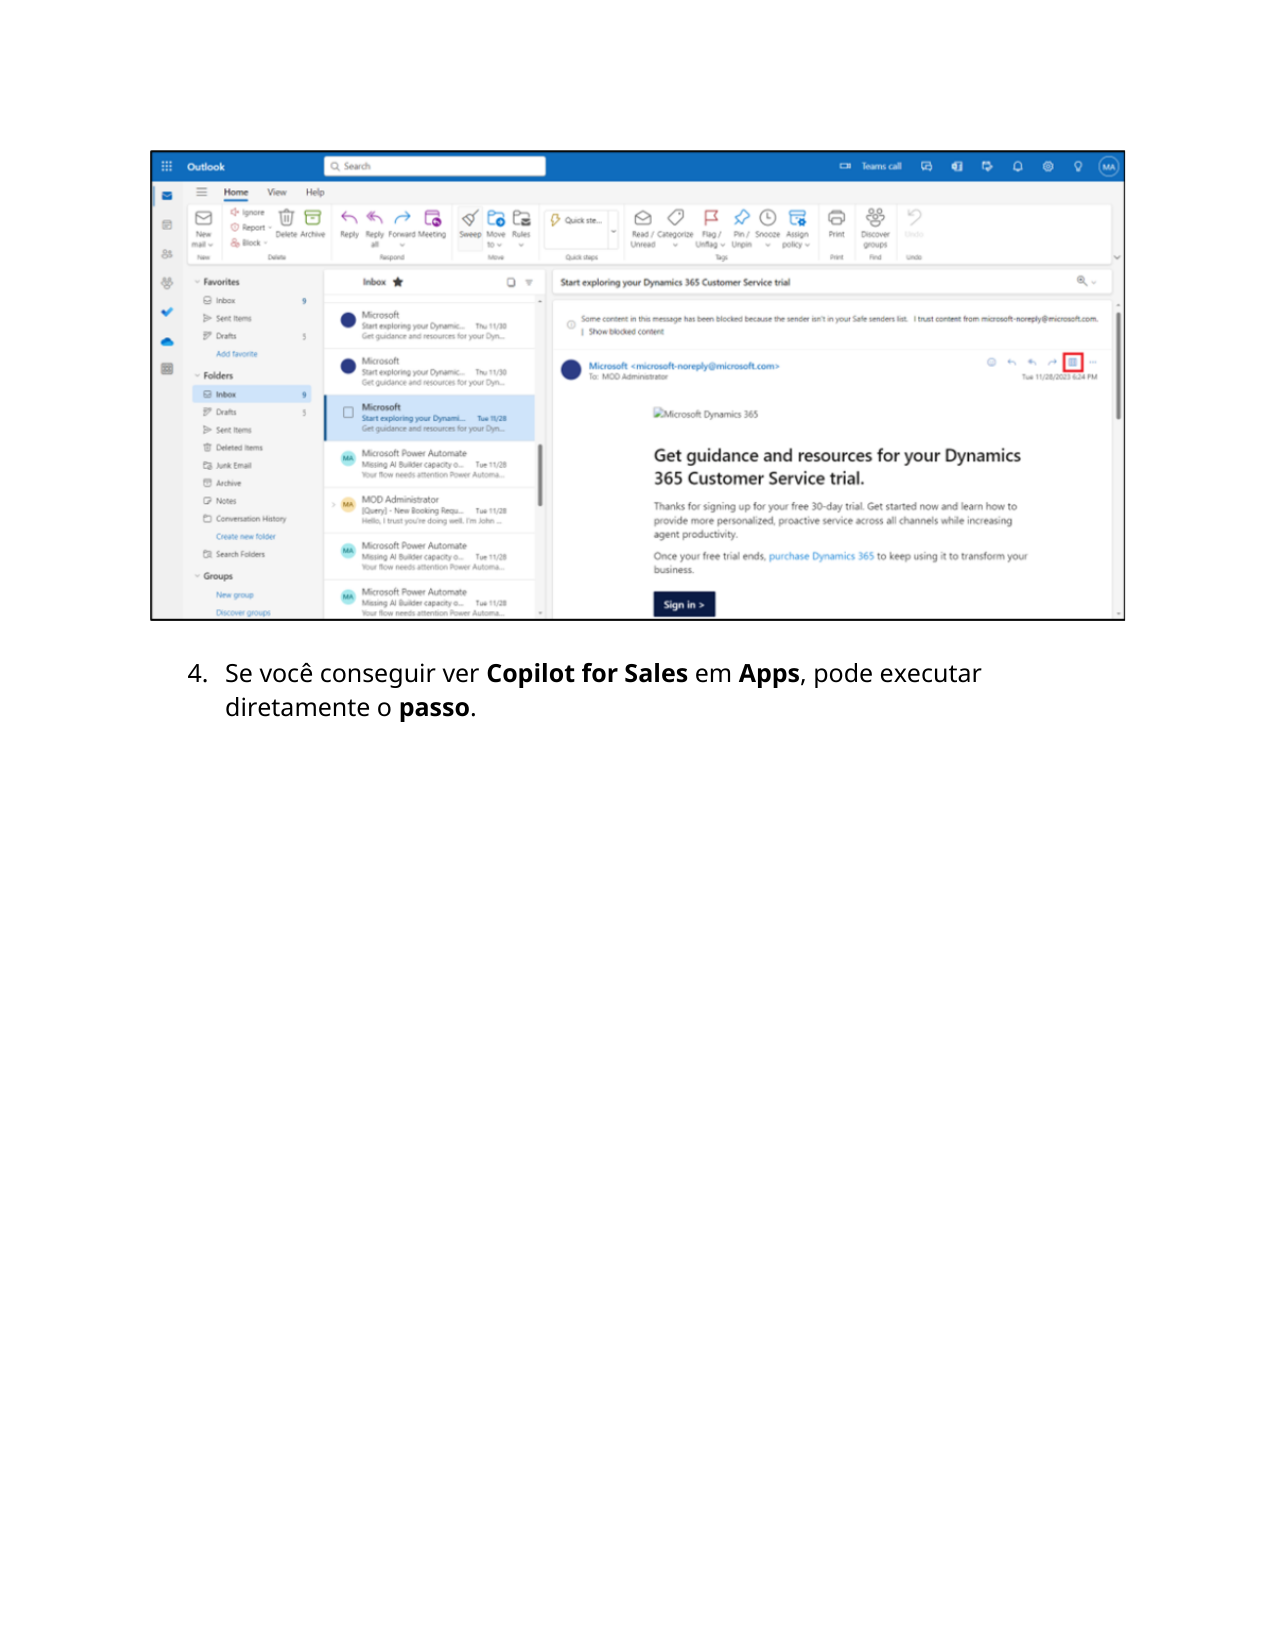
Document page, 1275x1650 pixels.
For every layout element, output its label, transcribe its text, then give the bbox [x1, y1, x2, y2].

list Se você conseguir ver Copilot for Sales em Apps, pode executar diretamente o passo. [187, 656, 1125, 724]
picture [150, 150, 1125, 622]
